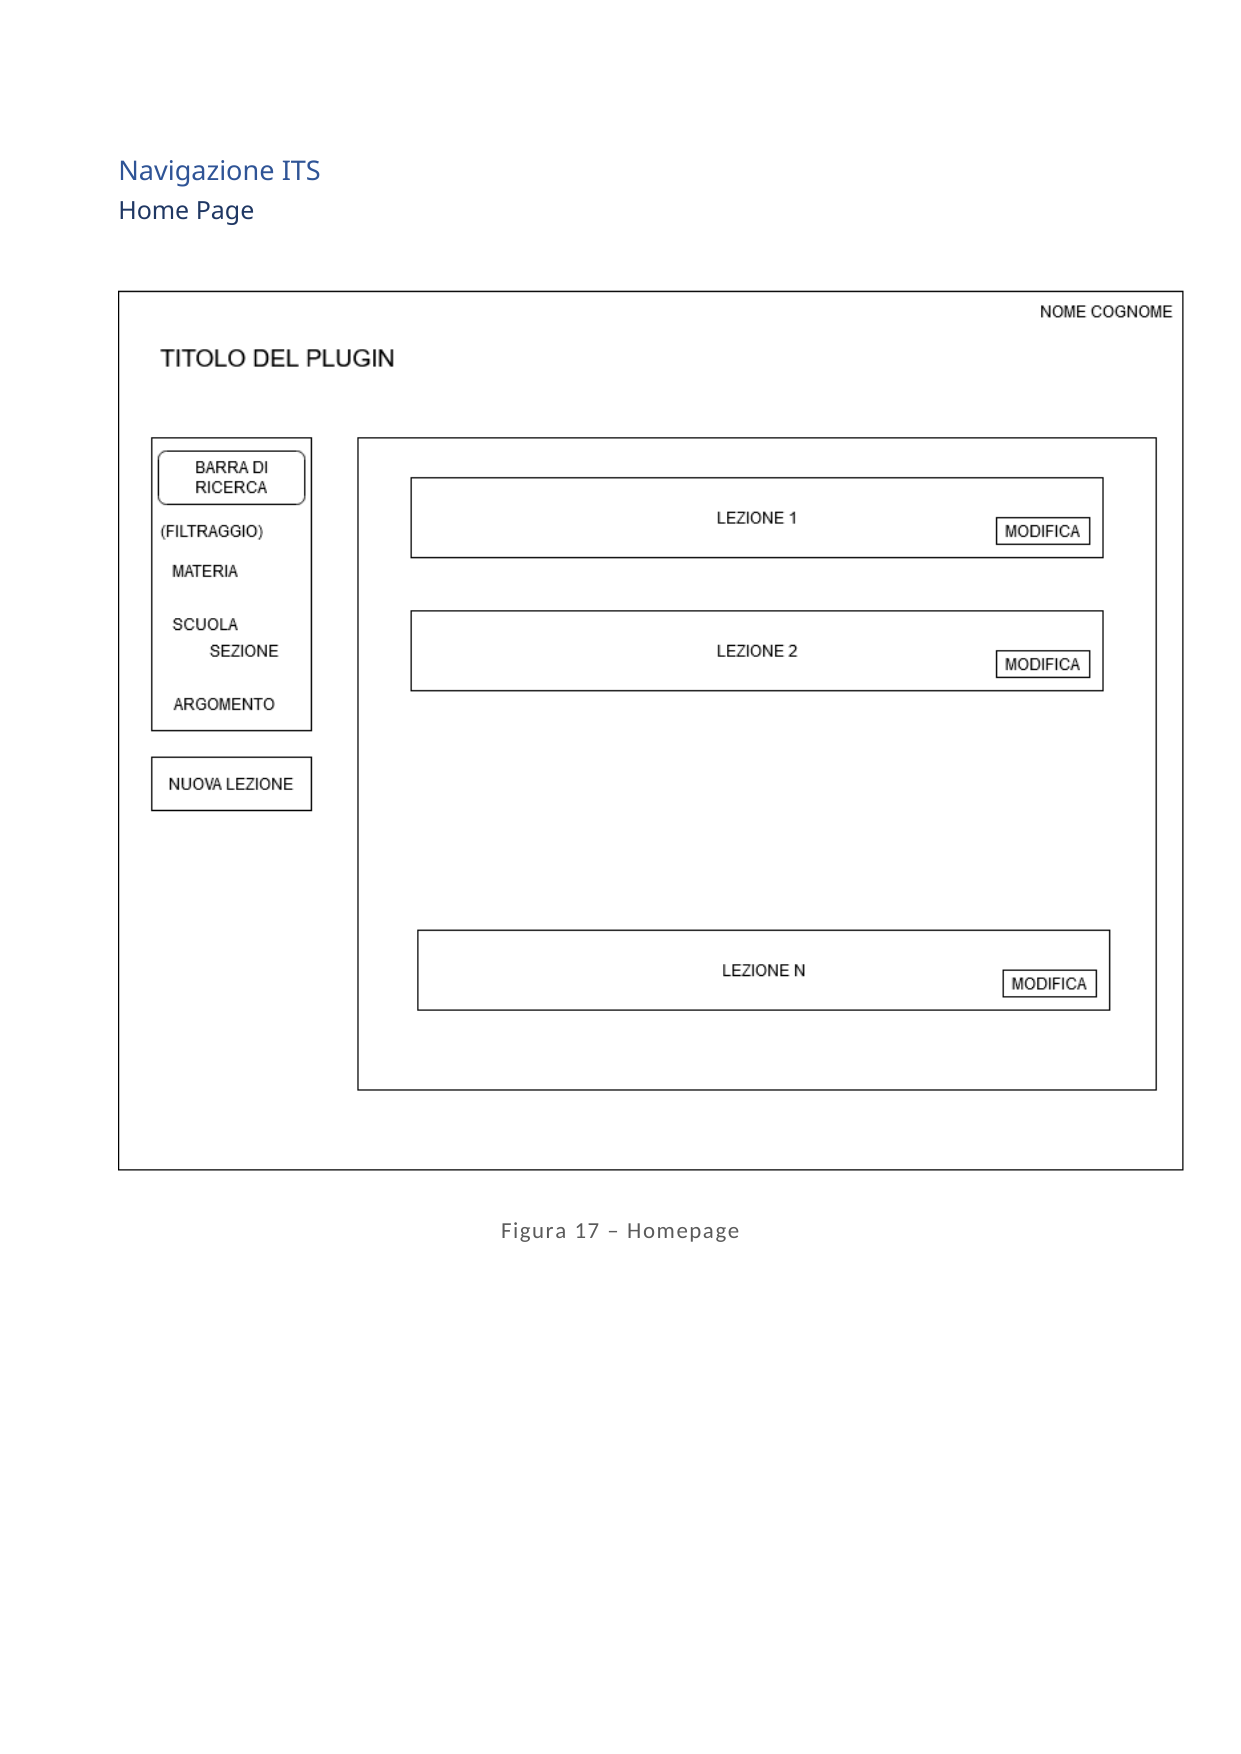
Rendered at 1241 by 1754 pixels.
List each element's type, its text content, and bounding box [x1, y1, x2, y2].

picture [118, 282, 1185, 1172]
subtitle Home Page [118, 193, 1122, 227]
subtitle Figura 17 – Homepage [118, 1217, 1122, 1244]
subtitle Navigazione ITS [118, 152, 1122, 189]
